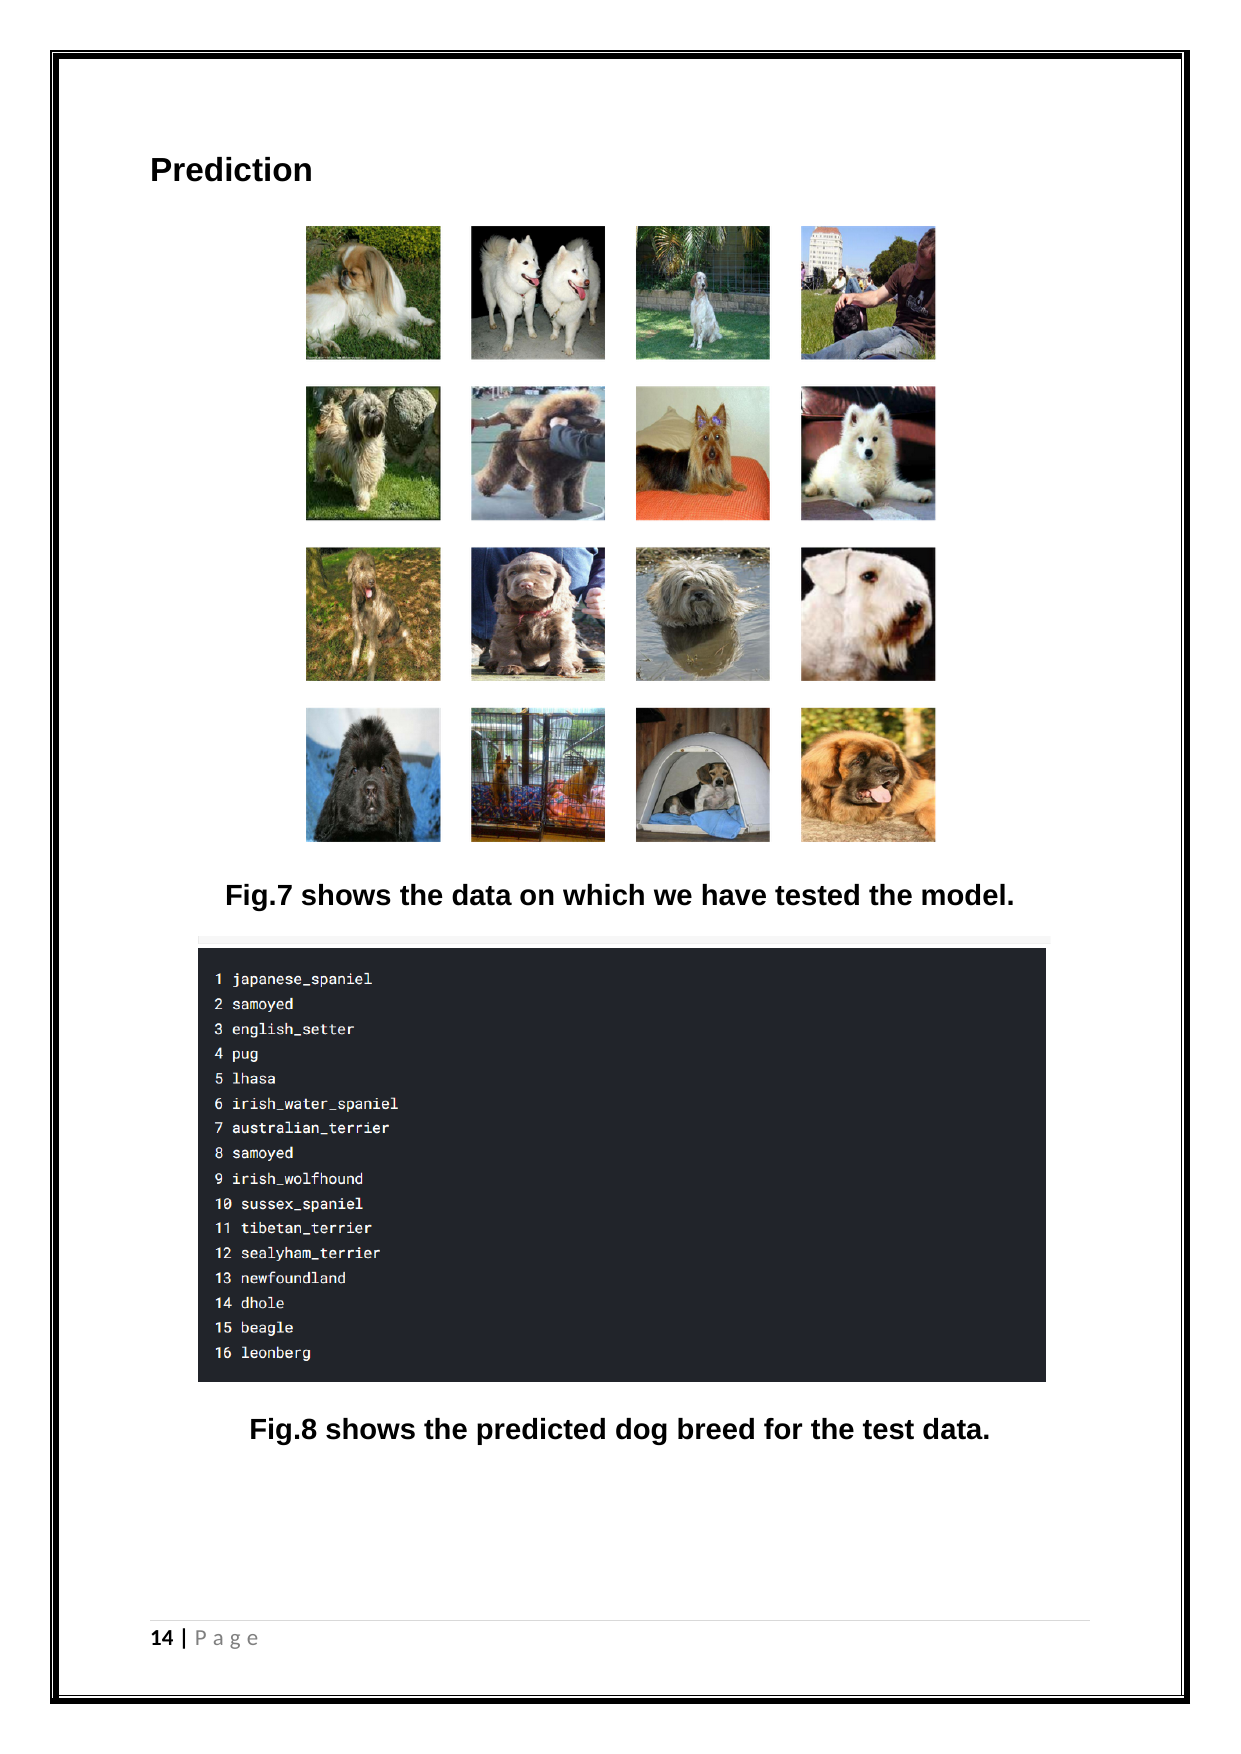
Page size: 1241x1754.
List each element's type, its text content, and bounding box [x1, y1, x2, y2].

text Prediction [150, 150, 1090, 188]
picture [189, 936, 1051, 1387]
text Fig.7 shows the data on which we have tested the model. [150, 877, 1090, 911]
picture [295, 215, 945, 853]
text Fig.8 shows the predicted dog breed for the test data. [150, 1412, 1090, 1445]
